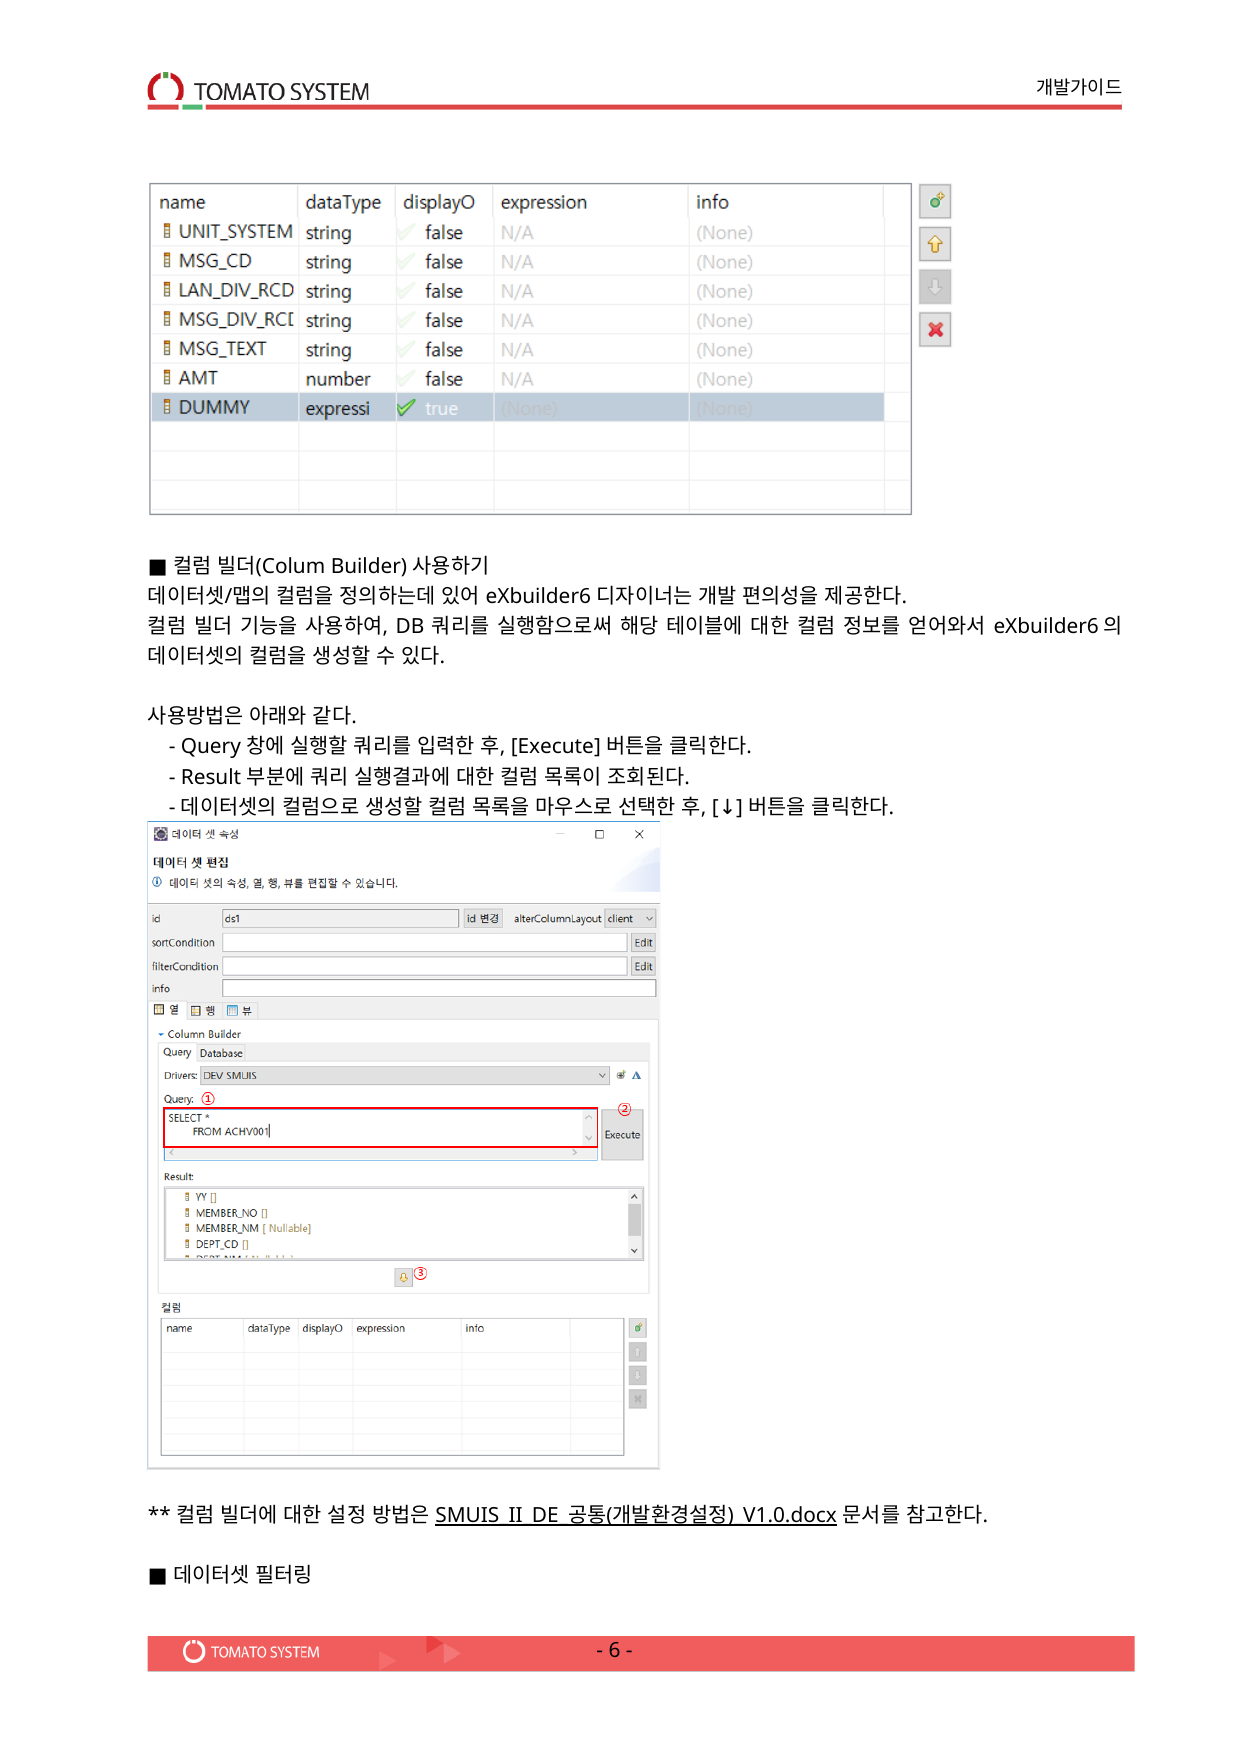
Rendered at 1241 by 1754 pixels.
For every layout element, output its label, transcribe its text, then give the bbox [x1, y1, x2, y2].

text 데이터셋/맵의 컬럼을 정의하는데 있어 eXbuilder6 디자이너는 개발 편의성을 제공한다. [148, 579, 1122, 609]
picture [147, 820, 661, 1470]
text 사용방법은 아래와 같다. [148, 699, 1122, 729]
text - Result 부분에 쿼리 실행결과에 대한 컬럼 목록이 조회된다. [148, 760, 1122, 790]
text ■ 데이터셋 필터링 [148, 1558, 1122, 1588]
picture [147, 177, 956, 520]
picture [147, 1636, 1135, 1672]
text 컬럼 빌더 기능을 사용하여, DB 쿼리를 실행함으로써 해당 테이블에 대한 컬럼 정보를 얻어와서 eXbuilder6의 데이터셋의 컬럼을 생성할 수 있다. [148, 609, 1122, 670]
picture [147, 72, 1123, 112]
text ** 컬럼 빌더에 대한 설정 방법은 SMUIS_II_DE_공통(개발환경설정)_V1.0.docx 문서를 참고한다. [148, 1498, 1122, 1529]
text ■ 컬럼 빌더(Colum Builder) 사용하기 [148, 549, 1122, 579]
text - Query 창에 실행할 쿼리를 입력한 후, [Execute] 버튼을 클릭한다. [148, 729, 1122, 760]
text - 데이터셋의 컬럼으로 생성할 컬럼 목록을 마우스로 선택한 후, [↓] 버튼을 클릭한다. [148, 790, 1122, 821]
